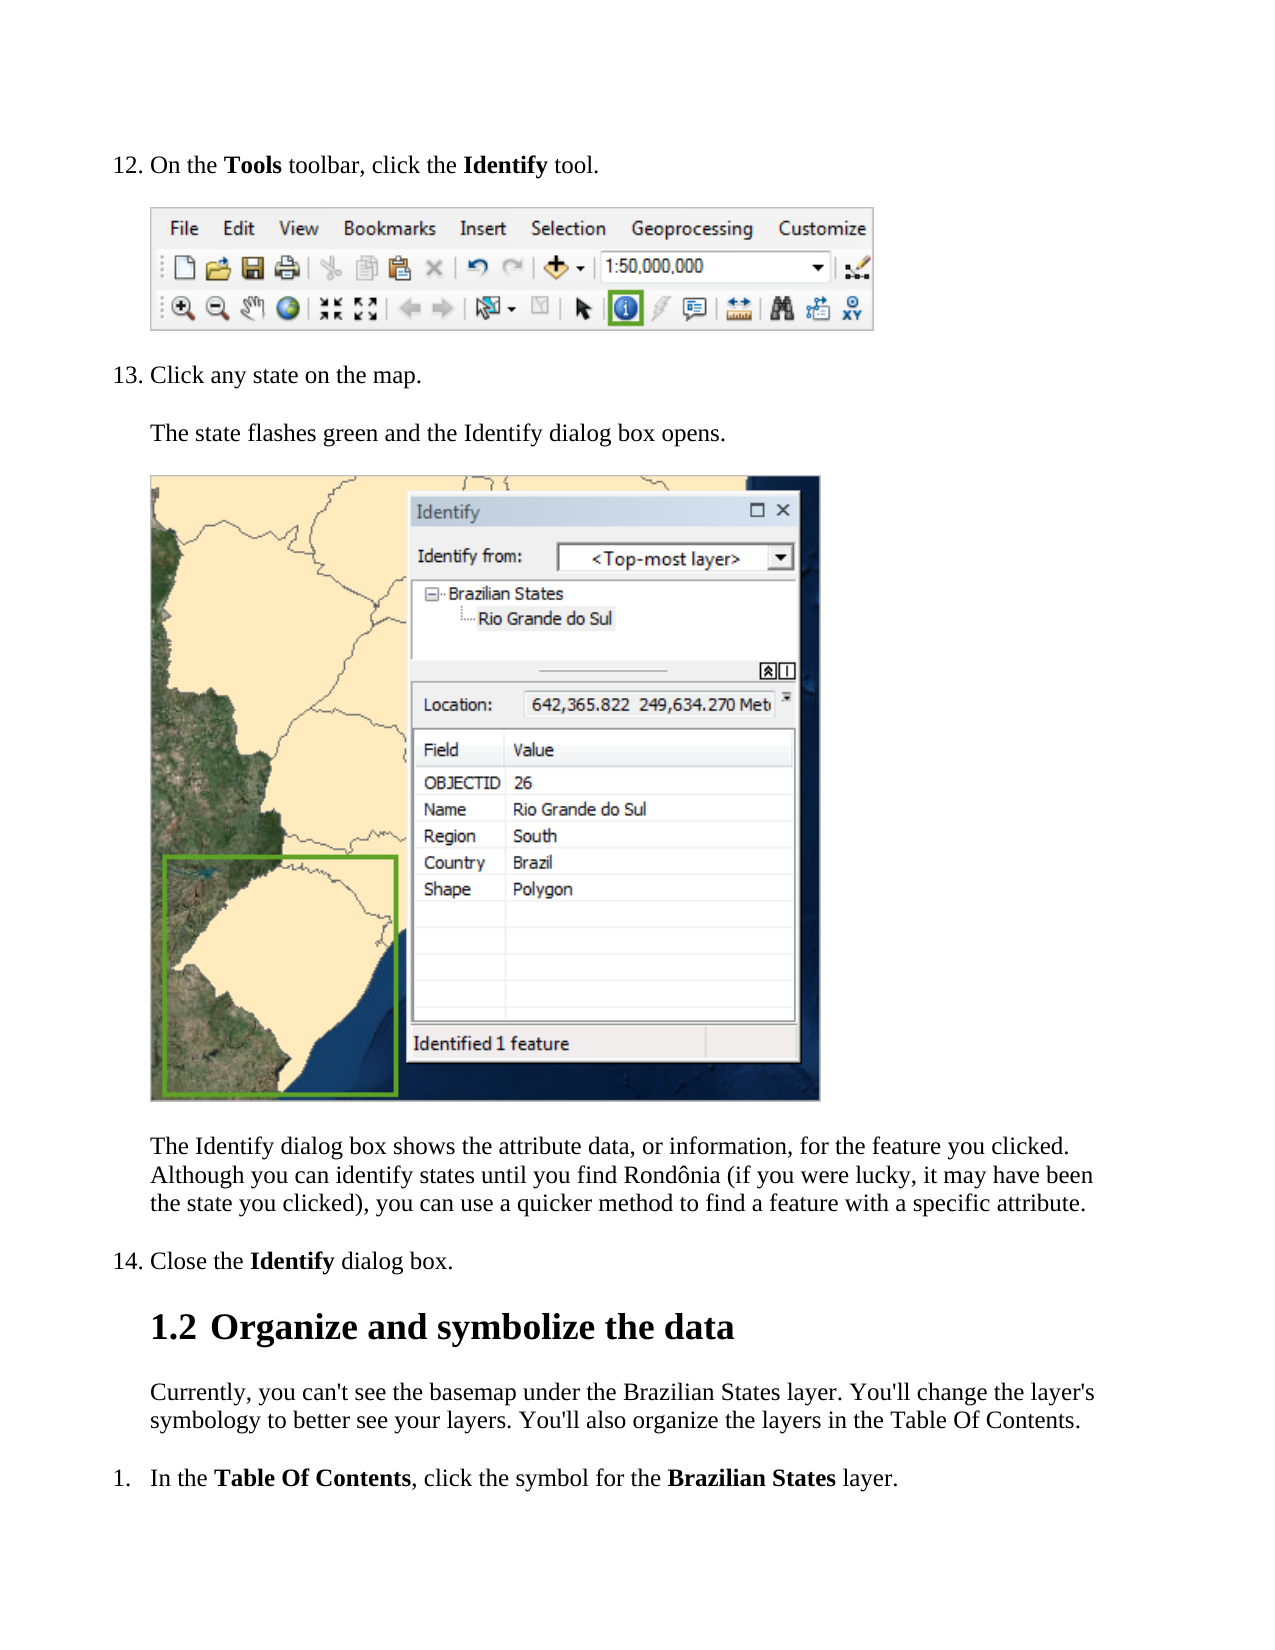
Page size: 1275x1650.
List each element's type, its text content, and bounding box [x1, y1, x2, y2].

picture [150, 475, 821, 1102]
text The Identify dialog box shows the attribute data, or information, for the feature you clicked. Although you can identify states until you find Rondônia (if you were lucky, it may have been the state you clicked), you can use a quicker method to find a feature with a specific attribute. [150, 1131, 1125, 1217]
list Close the Identify dialog box. [112, 1246, 1125, 1275]
subtitle Organize and symbolize the data [150, 1304, 1125, 1347]
text The state flashes green and the Identify dialog box opens. [150, 418, 1125, 447]
picture [150, 207, 874, 331]
text Currently, you can't see the basemap under the Brazilian States layer. You'll change the layer's symbology to better see your layers. You'll also organize the layers in the Table Of Contents. [150, 1377, 1125, 1434]
list Click any state on the map. [112, 360, 1125, 389]
list On the Tools toolbar, click the Identify tool. [112, 150, 1125, 179]
list In the Table Of Contents, click the symbol for the Brazilian States layer. [112, 1463, 1125, 1492]
